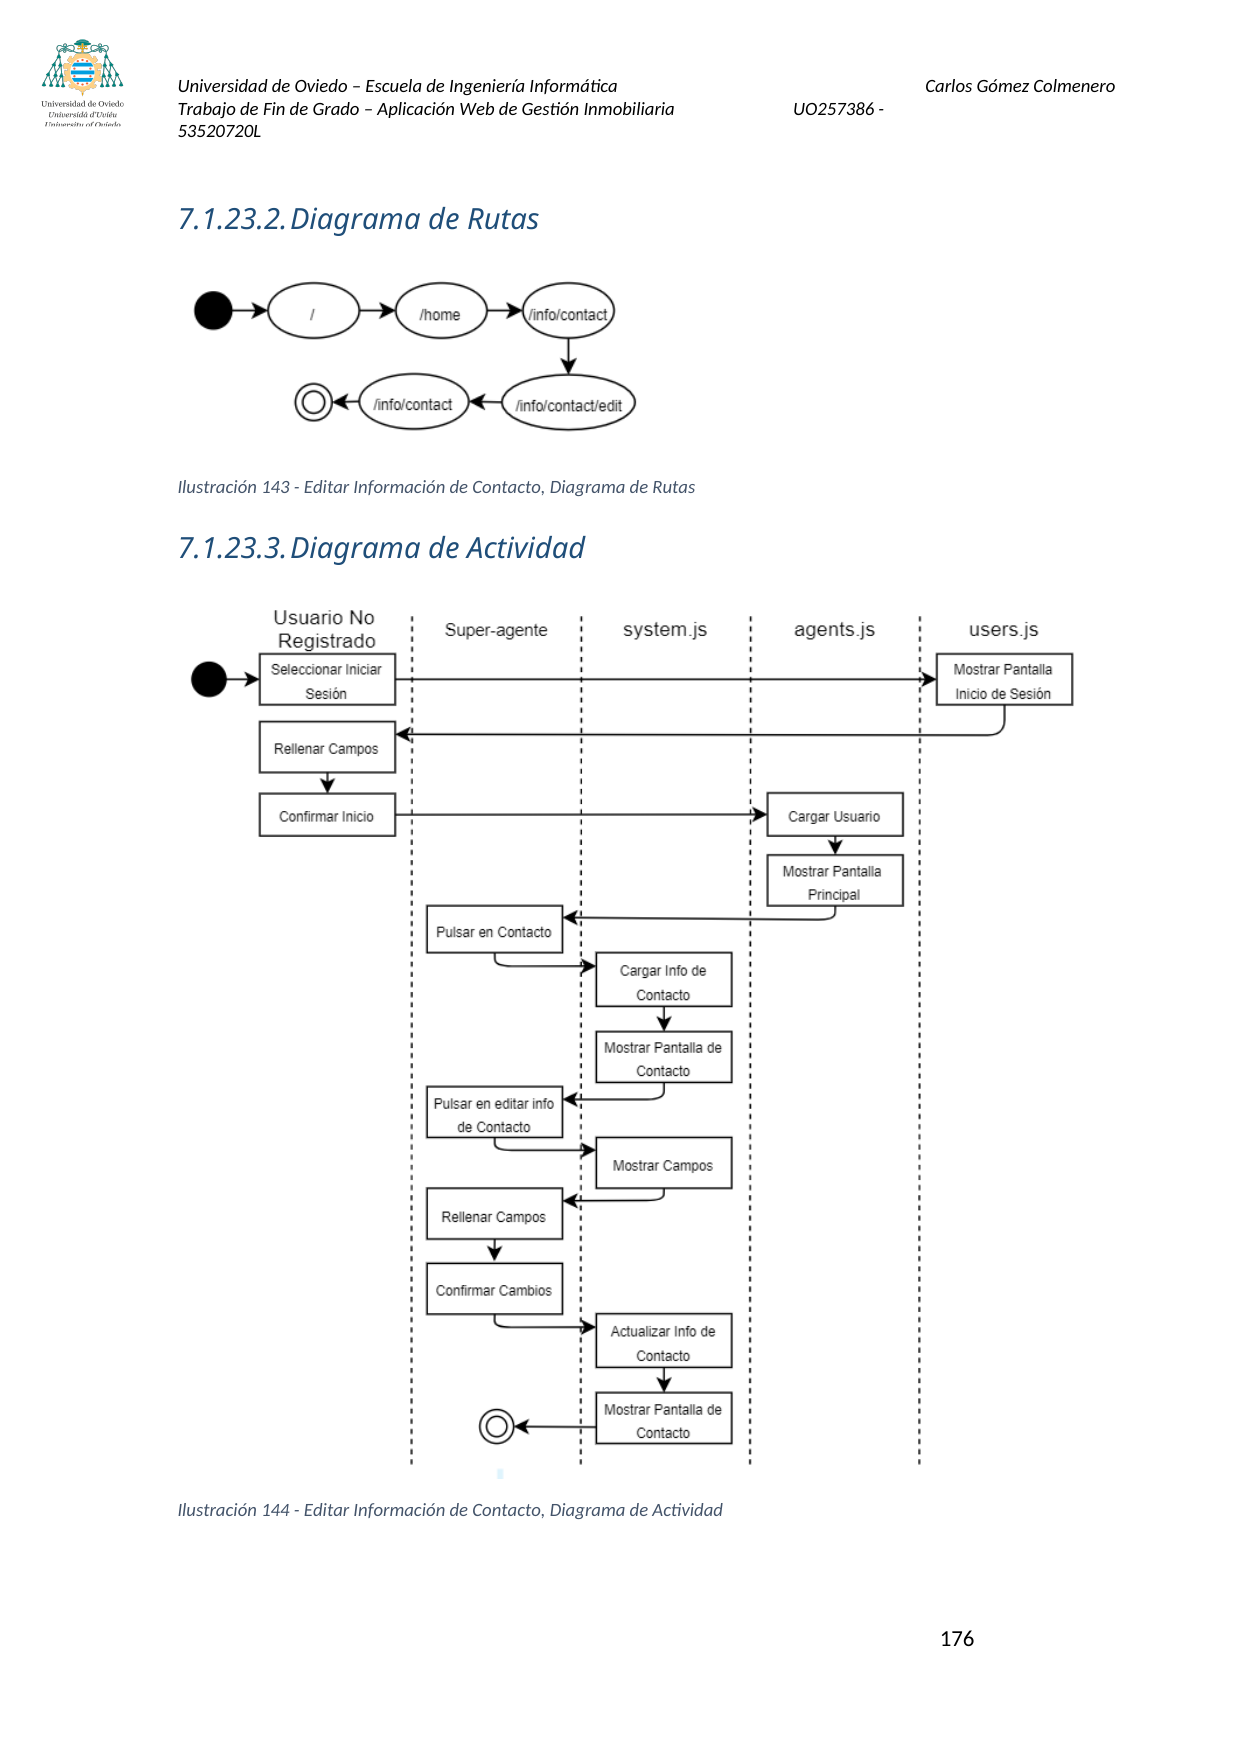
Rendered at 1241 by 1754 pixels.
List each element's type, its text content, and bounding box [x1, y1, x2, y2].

subtitle Diagrama de Actividad [177, 527, 974, 567]
subtitle Diagrama de Rutas [177, 199, 974, 238]
picture [177, 595, 1077, 1479]
picture [36, 38, 124, 126]
picture [177, 266, 650, 457]
